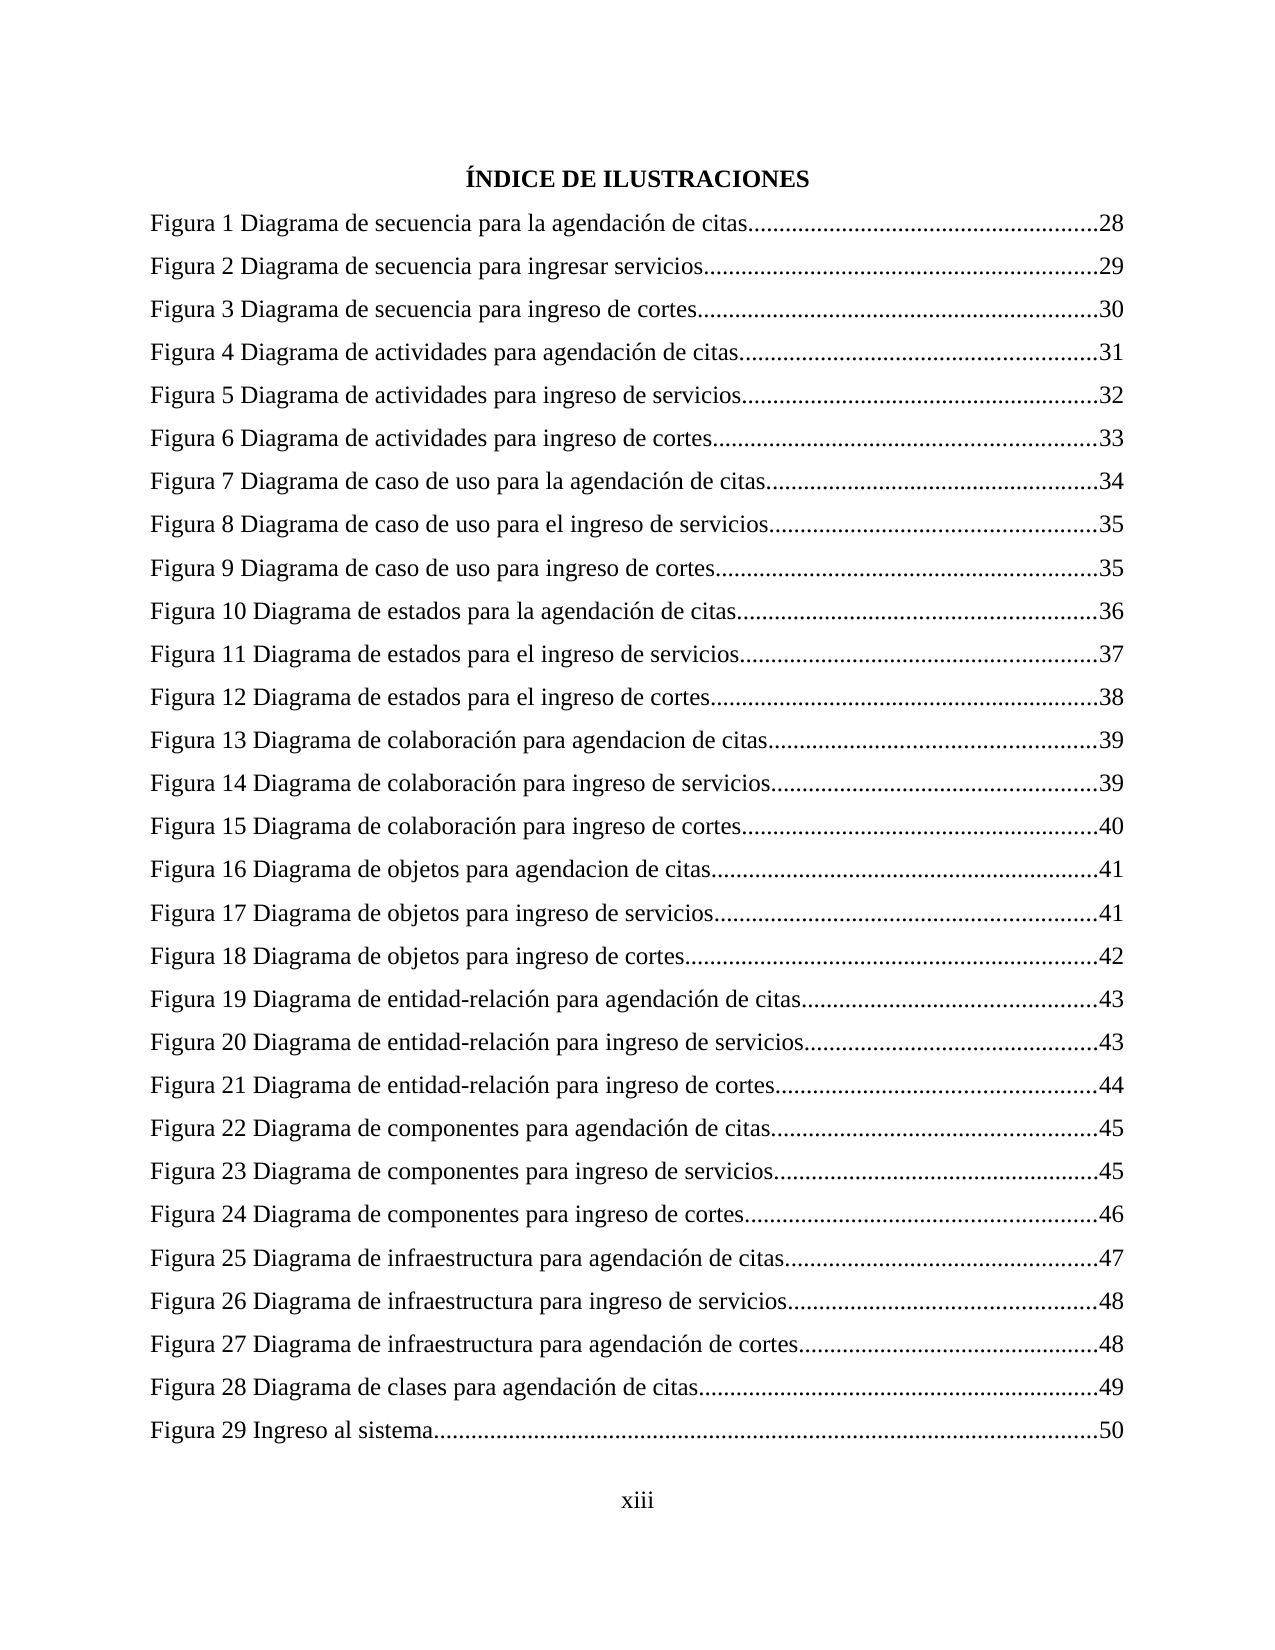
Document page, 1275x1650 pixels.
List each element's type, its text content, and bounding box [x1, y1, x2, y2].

text Figura 27 Diagrama de infraestructura para agendación de cortes. 48 [150, 1329, 1125, 1358]
text Figura 24 Diagrama de componentes para ingreso de cortes. 46 [150, 1199, 1125, 1228]
text Figura 13 Diagrama de colaboración para agendacion de citas. 39 [150, 725, 1125, 754]
text Figura 10 Diagrama de estados para la agendación de citas. 36 [150, 596, 1125, 624]
text Figura 17 Diagrama de objetos para ingreso de servicios. 41 [150, 898, 1125, 926]
text Figura 6 Diagrama de actividades para ingreso de cortes. 33 [150, 423, 1125, 452]
text Figura 19 Diagrama de entidad-relación para agendación de citas. 43 [150, 984, 1125, 1013]
text Figura 12 Diagrama de estados para el ingreso de cortes. 38 [150, 682, 1125, 711]
text Figura 9 Diagrama de caso de uso para ingreso de cortes. 35 [150, 553, 1125, 581]
text Figura 26 Diagrama de infraestructura para ingreso de servicios. 48 [150, 1286, 1125, 1314]
text Figura 21 Diagrama de entidad-relación para ingreso de cortes. 44 [150, 1070, 1125, 1099]
text Figura 3 Diagrama de secuencia para ingreso de cortes 30 [150, 294, 1125, 323]
text Figura 11 Diagrama de estados para el ingreso de servicios. 37 [150, 639, 1125, 668]
text Figura 25 Diagrama de infraestructura para agendación de citas. 47 [150, 1243, 1125, 1271]
text Figura 23 Diagrama de componentes para ingreso de servicios. 45 [150, 1156, 1125, 1185]
text Figura 1 Diagrama de secuencia para la agendación de citas. 28 [150, 208, 1125, 236]
text Figura 28 Diagrama de clases para agendación de citas. 49 [150, 1372, 1125, 1401]
text Figura 20 Diagrama de entidad-relación para ingreso de servicios. 43 [150, 1027, 1125, 1056]
text ÍNDICE DE ILUSTRACIONES [150, 164, 1125, 193]
text Figura 2 Diagrama de secuencia para ingresar servicios 29 [150, 251, 1125, 279]
text Figura 29 Ingreso al sistema 50 [150, 1415, 1125, 1444]
text Figura 8 Diagrama de caso de uso para el ingreso de servicios 35 [150, 509, 1125, 538]
text Figura 16 Diagrama de objetos para agendacion de citas. 41 [150, 854, 1125, 883]
text Figura 22 Diagrama de componentes para agendación de citas. 45 [150, 1113, 1125, 1142]
text Figura 4 Diagrama de actividades para agendación de citas. 31 [150, 337, 1125, 366]
text Figura 15 Diagrama de colaboración para ingreso de cortes. 40 [150, 811, 1125, 840]
text Figura 7 Diagrama de caso de uso para la agendación de citas. 34 [150, 466, 1125, 495]
text Figura 18 Diagrama de objetos para ingreso de cortes. 42 [150, 941, 1125, 969]
text Figura 14 Diagrama de colaboración para ingreso de servicios. 39 [150, 768, 1125, 797]
text Figura 5 Diagrama de actividades para ingreso de servicios. 32 [150, 380, 1125, 409]
